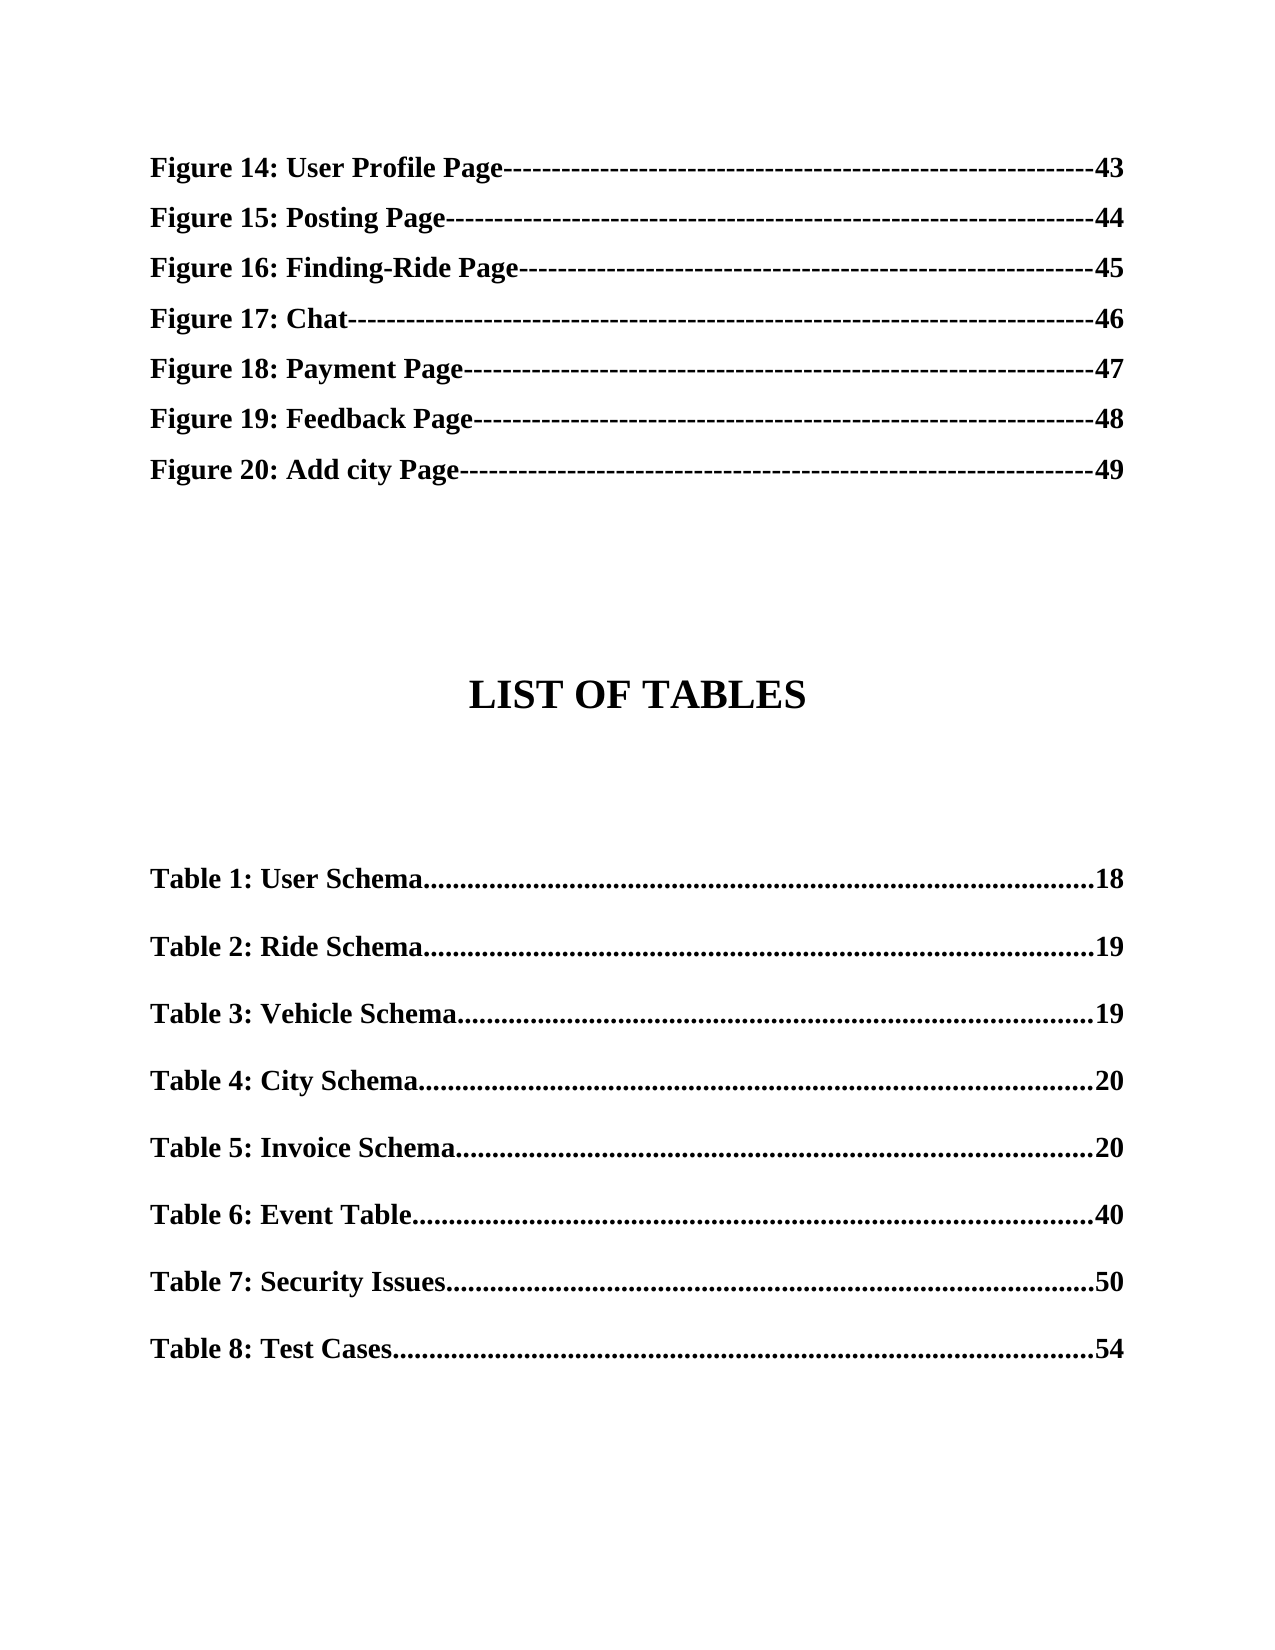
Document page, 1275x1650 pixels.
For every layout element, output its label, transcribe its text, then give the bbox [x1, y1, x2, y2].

text Table 5: Invoice Schema 20 [150, 1130, 1125, 1163]
text Table 6: Event Table 40 [150, 1197, 1125, 1231]
text Figure 17: Chat 46 [150, 301, 1125, 334]
text LIST OF TABLES [150, 670, 1125, 718]
text Table 8: Test Cases 54 [150, 1331, 1125, 1365]
text Figure 16: Finding-Ride Page 45 [150, 251, 1125, 284]
text Table 3: Vehicle Schema 19 [150, 996, 1125, 1029]
text Table 2: Ride Schema 19 [150, 929, 1125, 962]
text Figure 14: User Profile Page 43 [150, 150, 1125, 183]
text Table 1: User Schema 18 [150, 862, 1125, 895]
text Figure 20: Add city Page 49 [150, 452, 1125, 485]
text Table 4: City Schema 20 [150, 1063, 1125, 1096]
text Figure 18: Payment Page 47 [150, 351, 1125, 385]
text Figure 15: Posting Page 44 [150, 200, 1125, 234]
text Figure 19: Feedback Page 48 [150, 402, 1125, 435]
text Table 7: Security Issues 50 [150, 1264, 1125, 1298]
